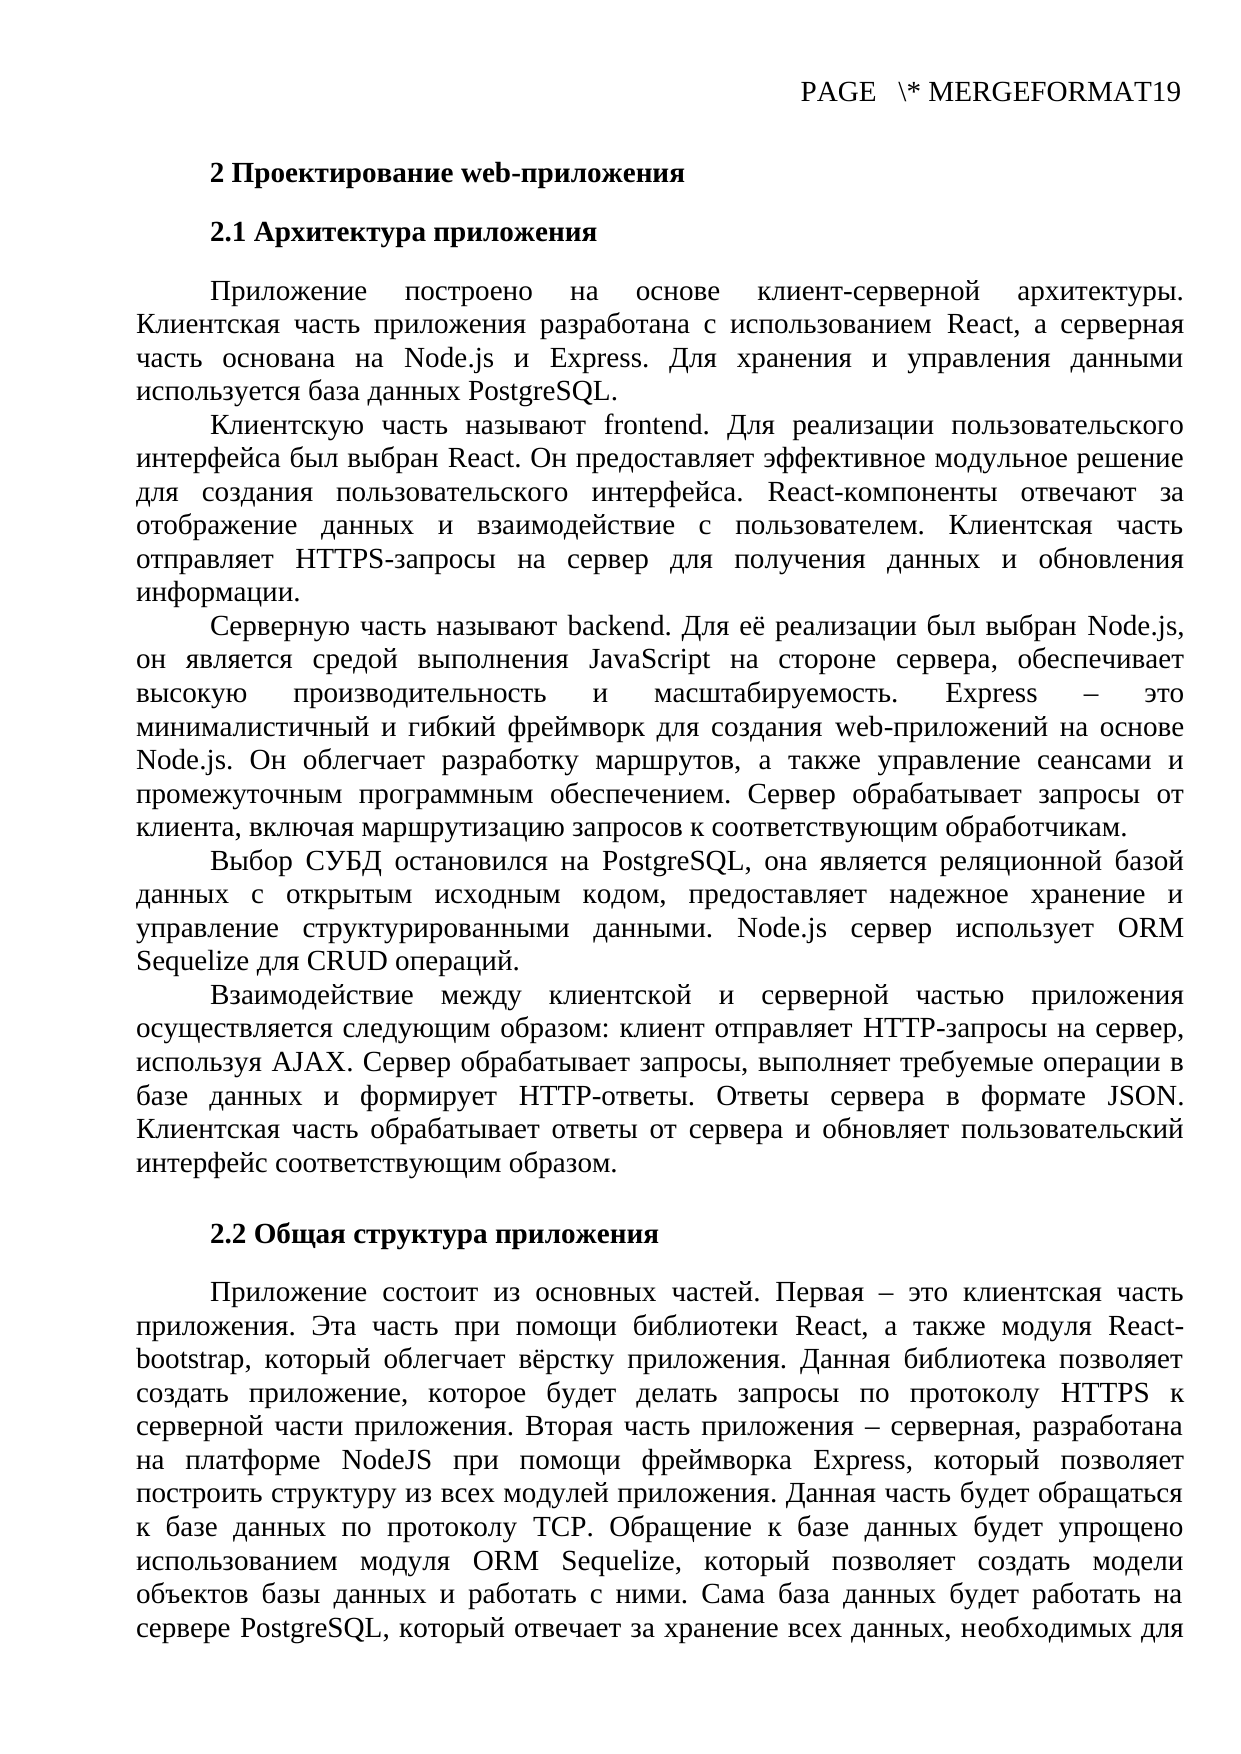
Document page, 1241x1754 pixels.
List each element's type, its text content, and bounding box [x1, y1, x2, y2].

list Клиентскую часть называют frontend. Для реализации пользовательского интерфейса был выбран React. Он предоставляет эффективное модульное решение для создания пользовательского интерфейса. React-компоненты отвечают за отображение данных и взаимодействие с пользователем. Клиентская часть отправляет HTTPS-запросы на сервер для получения данных и обновления информации. [136, 407, 1184, 608]
list Серверную часть называют backend. Для её реализации был выбран Node.js, он является средой выполнения JavaScript на стороне сервера, обеспечивает высокую производительность и масштабируемость. Express – это минималистичный и гибкий фреймворк для создания web-приложений на основе Node.js. Он облегчает разработку маршрутов, а также управление сеансами и промежуточным программным обеспечением. Сервер обрабатывает запросы от клиента, включая маршрутизацию запросов к соответствующим обработчикам. [136, 608, 1184, 843]
subtitle 2.2 Общая структура приложения [136, 1216, 1181, 1249]
subtitle 2 Проектирование web-приложения [136, 156, 1181, 189]
list Взаимодействие между клиентской и серверной частью приложения осуществляется следующим образом: клиент отправляет HTTP-запросы на сервер, используя AJAX. Сервер обрабатывает запросы, выполняет требуемые операции в базе данных и формирует HTTP-ответы. Ответы сервера в формате JSON. Клиентская часть обрабатывает ответы от сервера и обновляет пользовательский интерфейс соответствующим образом. [136, 977, 1184, 1178]
list Приложение построено на основе клиент-серверной архитектуры. Клиентская часть приложения разработана с использованием React, а серверная часть основана на Node.js и Express. Для хранения и управления данными используется база данных PostgreSQL. [136, 273, 1184, 407]
subtitle 2.1 Архитектура приложения [136, 214, 1181, 248]
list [136, 1274, 1184, 1643]
list Выбор СУБД остановился на PostgreSQL, она является реляционной базой данных с открытым исходным кодом, предоставляет надежное хранение и управление структурированными данными. Node.js сервер использует ORM Sequelize для CRUD операций. [136, 843, 1184, 977]
